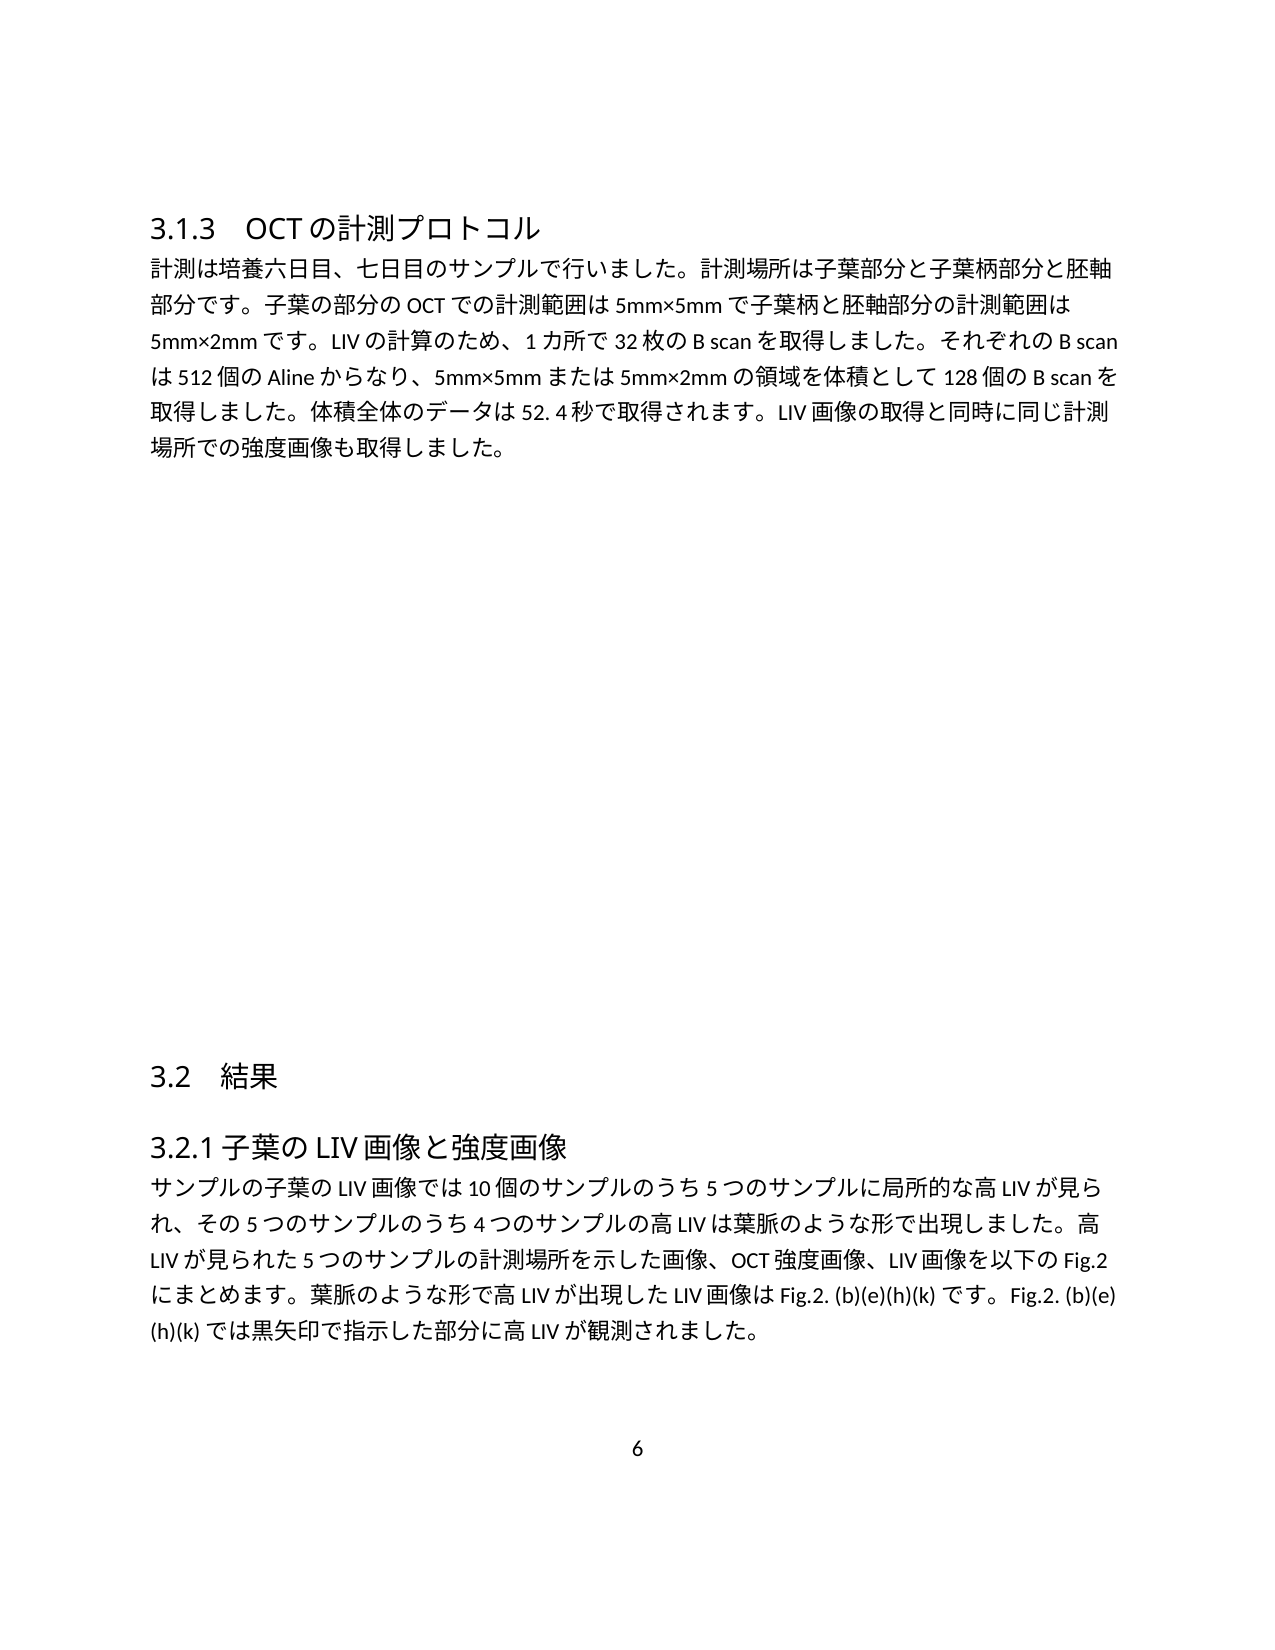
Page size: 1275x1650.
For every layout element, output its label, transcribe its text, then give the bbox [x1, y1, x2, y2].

text 計測は培養六日目、七日目のサンプルで行いました。計測場所は子葉部分と子葉柄部分と胚軸部分です。子葉の部分のOCTでの計測範囲は5mm×5mmで子葉柄と胚軸部分の計測範囲は5mm×2mmです。LIVの計算のため、1カ所で32枚のB scanを取得しました。それぞれのB scanは512個のAlineからなり、5mm×5mmまたは5mm×2mmの領域を体積として128個のB scanを取得しました。体積全体のデータは52. 4秒で取得されます。LIV画像の取得と同時に同じ計測場所での強度画像も取得しました。 [150, 251, 1125, 463]
subtitle 3.2.1子葉のLIV画像と強度画像 [150, 1124, 1125, 1167]
subtitle 3.2 結果 [150, 1053, 1125, 1096]
text サンプルの子葉のLIV画像では10個のサンプルのうち5つのサンプルに局所的な高LIVが見られ、その5つのサンプルのうち4つのサンプルの高LIVは葉脈のような形で出現しました。高LIVが見られた5つのサンプルの計測場所を示した画像、OCT強度画像、LIV画像を以下のFig.2にまとめます。葉脈のような形で高LIVが出現したLIV画像はFig.2. (b)(e)(h)(k) です。Fig.2. (b)(e)(h)(k) では黒矢印で指示した部分に高LIVが観測されました。 [150, 1170, 1125, 1346]
subtitle 3.1.3 OCTの計測プロトコル [150, 205, 1125, 248]
